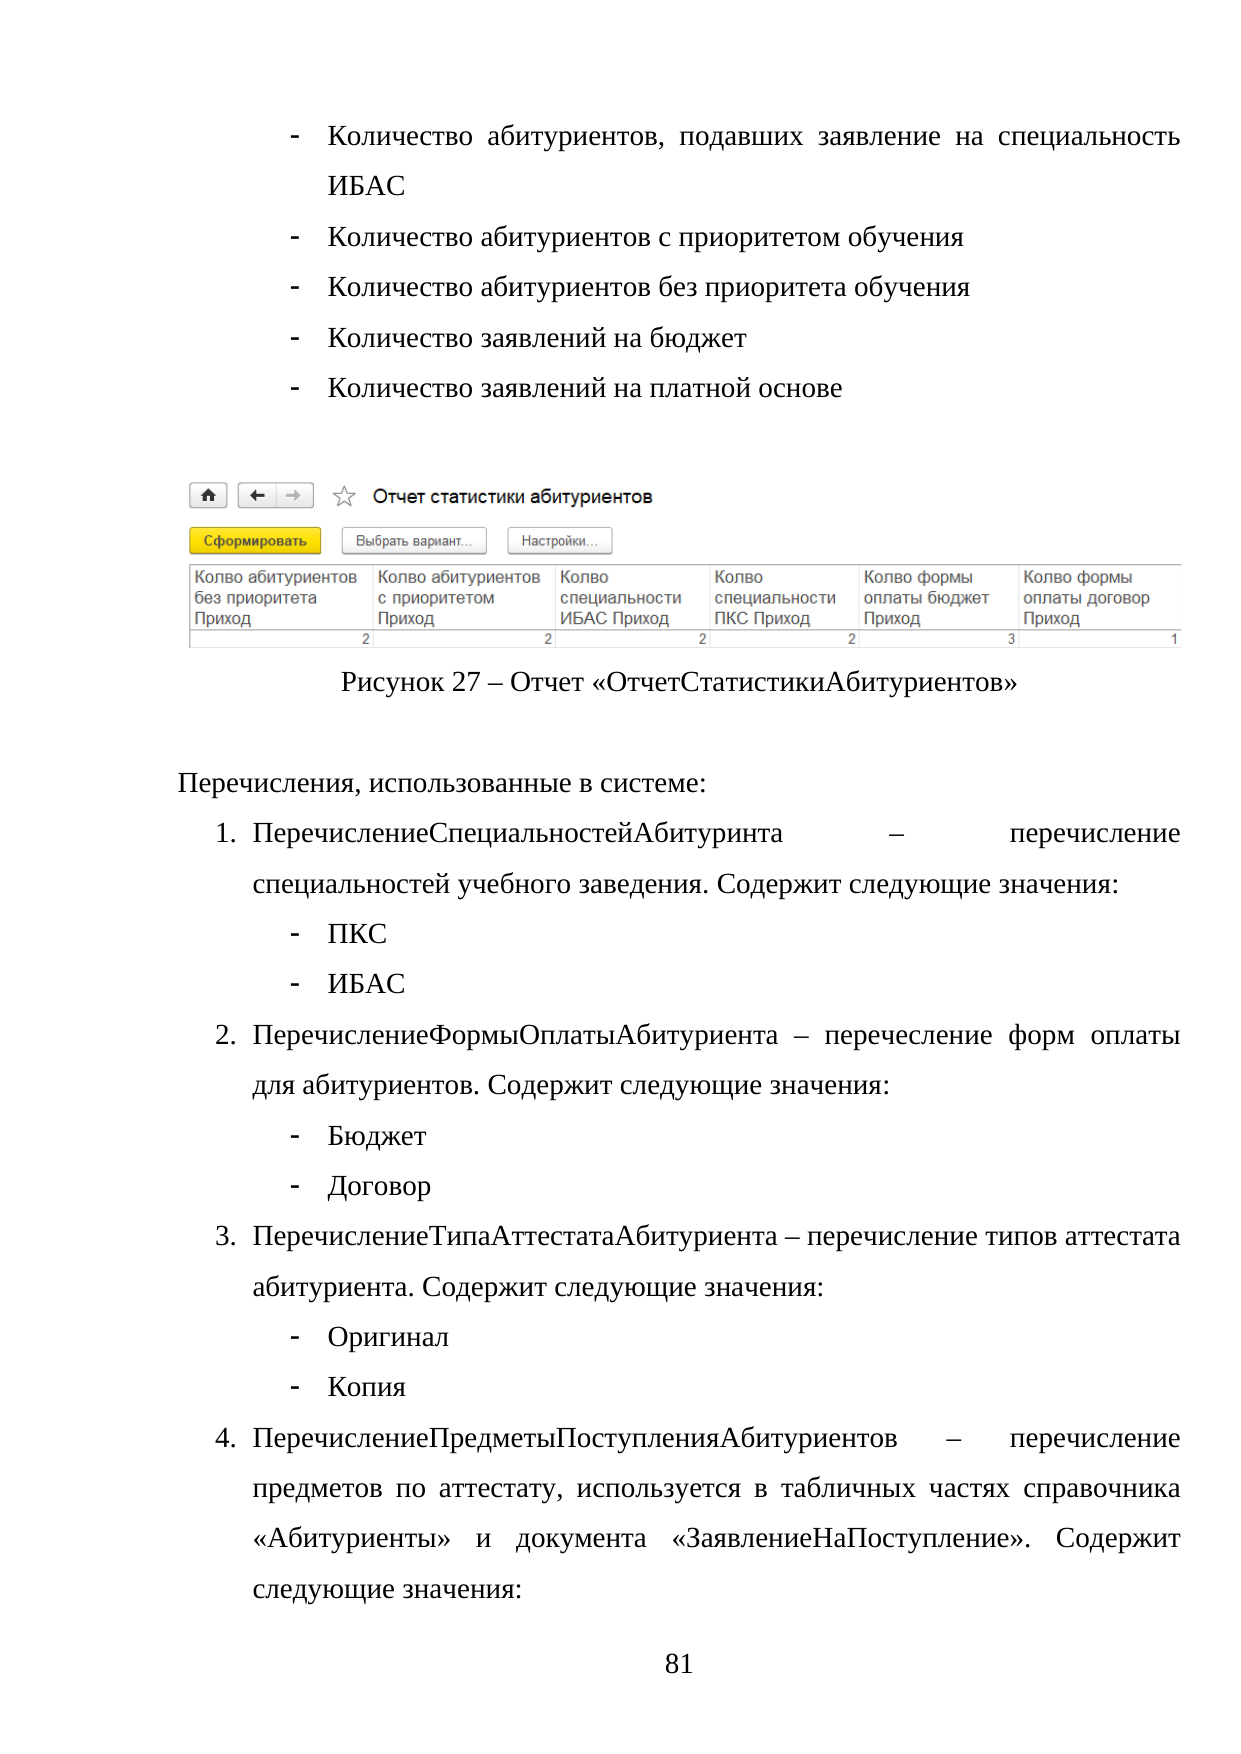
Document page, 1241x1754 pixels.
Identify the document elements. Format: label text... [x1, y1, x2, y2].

text Перечисления, использованные в системе: [177, 765, 1181, 799]
list Количество абитуриентов с приоритетом обучения [290, 219, 1181, 252]
list Количество заявлений на бюджет [290, 320, 1181, 353]
list Бюджет [290, 1118, 1181, 1151]
list Копия [290, 1369, 1181, 1403]
list ИБАС [290, 967, 1181, 1000]
list ПеречислениеТипаАттестатаАбитуриента – перечисление типов аттестата абитуриента. Содержит следующие значения: [215, 1218, 1181, 1302]
list Количество заявлений на платной основе [290, 370, 1181, 404]
list Количество абитуриентов, подавших заявление на специальность ИБАС [290, 118, 1181, 202]
list Оригинал [290, 1319, 1181, 1353]
list ПКС [290, 916, 1181, 950]
list ПеречислениеФормыОплатыАбитуриента – перечесление форм оплаты для абитуриентов. Содержит следующие значения: [215, 1017, 1181, 1101]
list ПеречислениеПредметыПоступленияАбитуриентов – перечисление предметов по аттестату, используется в табличных частях справочника «Абитуриенты» и документа «ЗаявлениеНаПоступление». Содержит следующие значения: [215, 1420, 1181, 1604]
picture [177, 470, 1182, 648]
list Договор [290, 1168, 1181, 1202]
list Количество абитуриентов без приоритета обучения [290, 269, 1181, 303]
text Рисунок 27 – Отчет «ОтчетСтатистикиАбитуриентов» [177, 664, 1181, 698]
list ПеречислениеСпециальностейАбитуринта – перечисление специальностей учебного заведения. Содержит следующие значения: [215, 816, 1181, 899]
